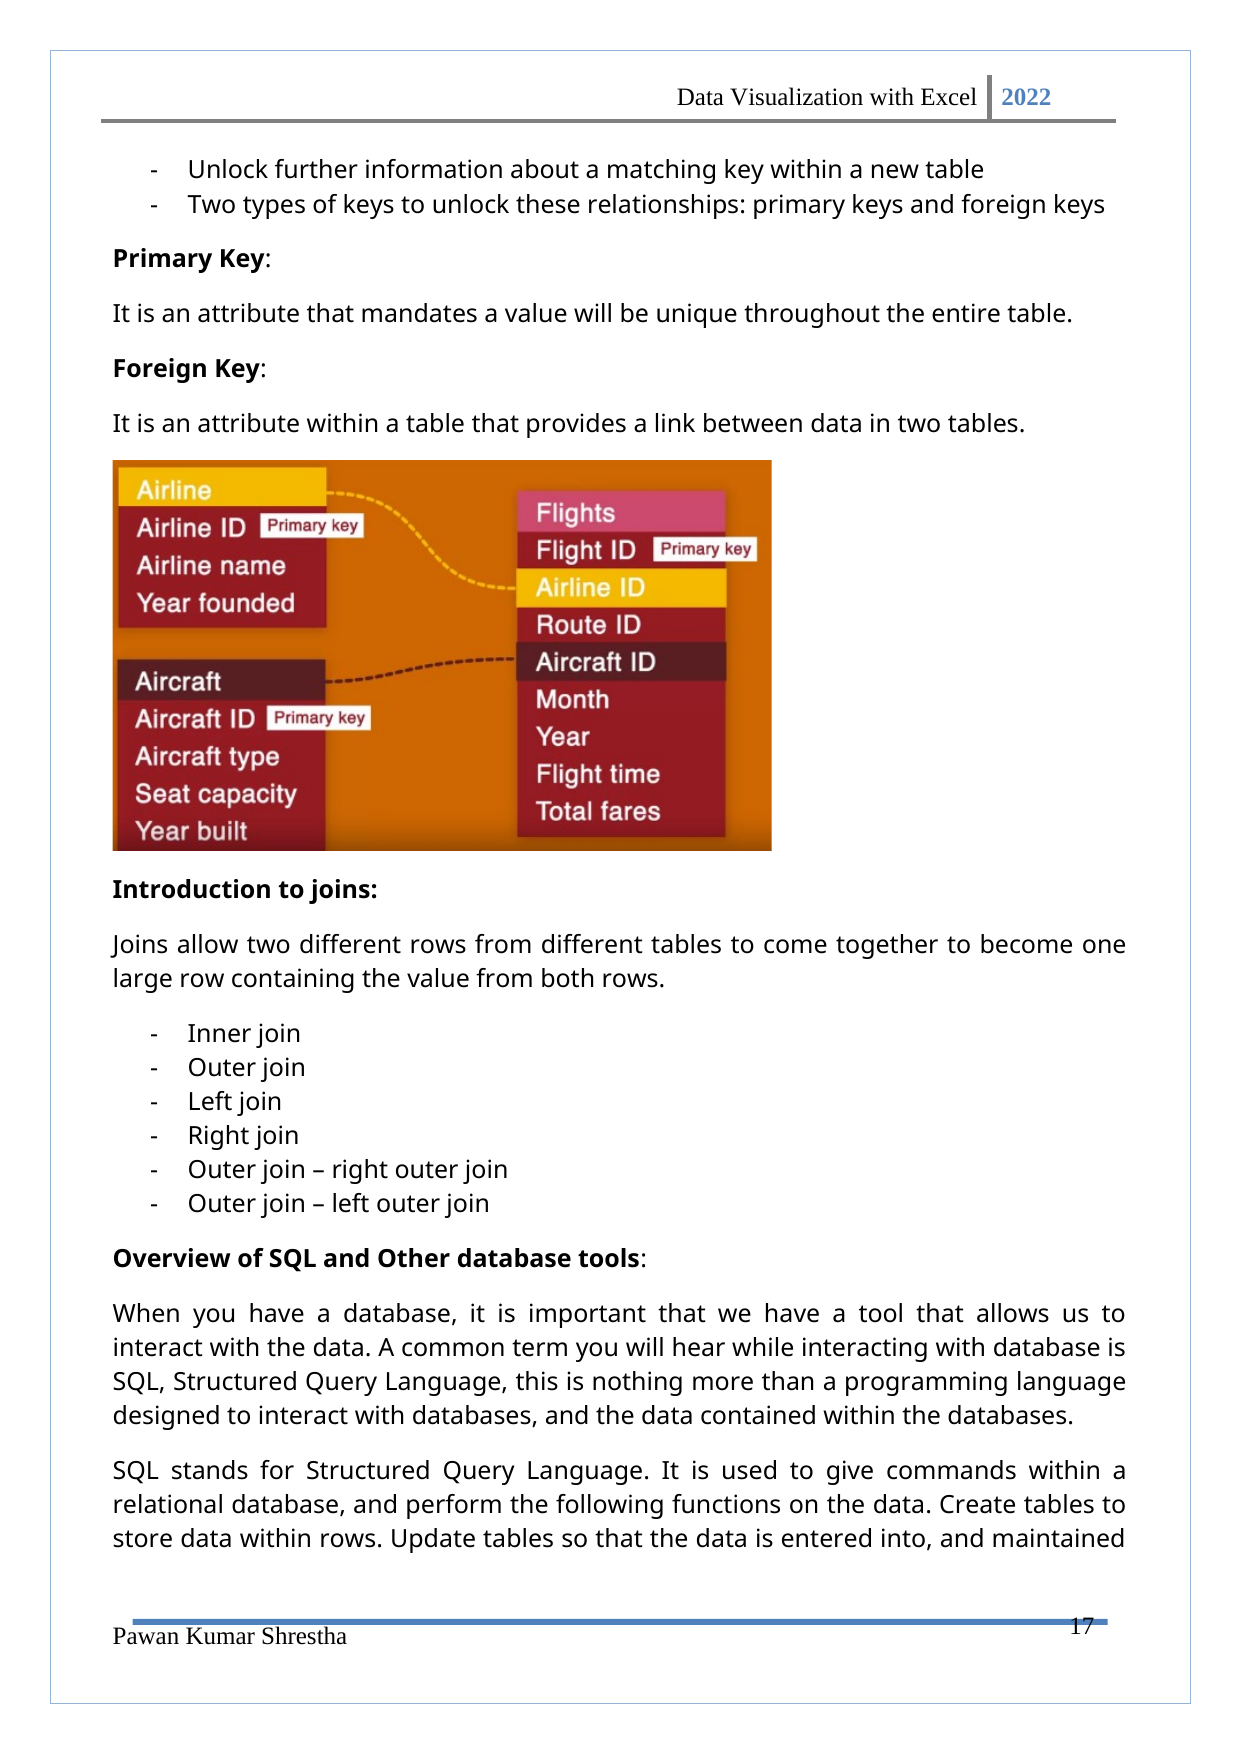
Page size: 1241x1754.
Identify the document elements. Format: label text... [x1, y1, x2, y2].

list Two types of keys to unlock these relationships: primary keys and foreign keys [150, 186, 1128, 220]
list Outer join – left outer join [150, 1186, 1128, 1220]
list Outer join – right outer join [150, 1152, 1128, 1186]
text It is an attribute that mandates a value will be unique throughout the entire table. [112, 296, 1128, 330]
list Outer join [150, 1049, 1128, 1083]
picture [112, 460, 772, 851]
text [112, 1453, 1128, 1555]
text Foreign Key: [112, 351, 1128, 385]
text Introduction to joins: [112, 872, 1128, 906]
list Right join [150, 1118, 1128, 1152]
text Joins allow two different rows from different tables to come together to become one large row containing the value from both rows. [112, 926, 1128, 994]
text Overview of SQL and Other database tools: [112, 1241, 1128, 1275]
text When you have a database, it is important that we have a tool that allows us to interact with the data. A common term you will hear while interacting with database is SQL, Structured Query Language, this is nothing more than a programming language designed to interact with databases, and the data contained within the databases. [112, 1296, 1128, 1432]
list Left join [150, 1083, 1128, 1118]
list Unlock further information about a matching key within a new table [150, 152, 1128, 186]
list Inner join [150, 1015, 1128, 1049]
text It is an attribute within a table that provides a link between data in two tables. [112, 406, 1128, 440]
text Primary Key: [112, 241, 1128, 275]
